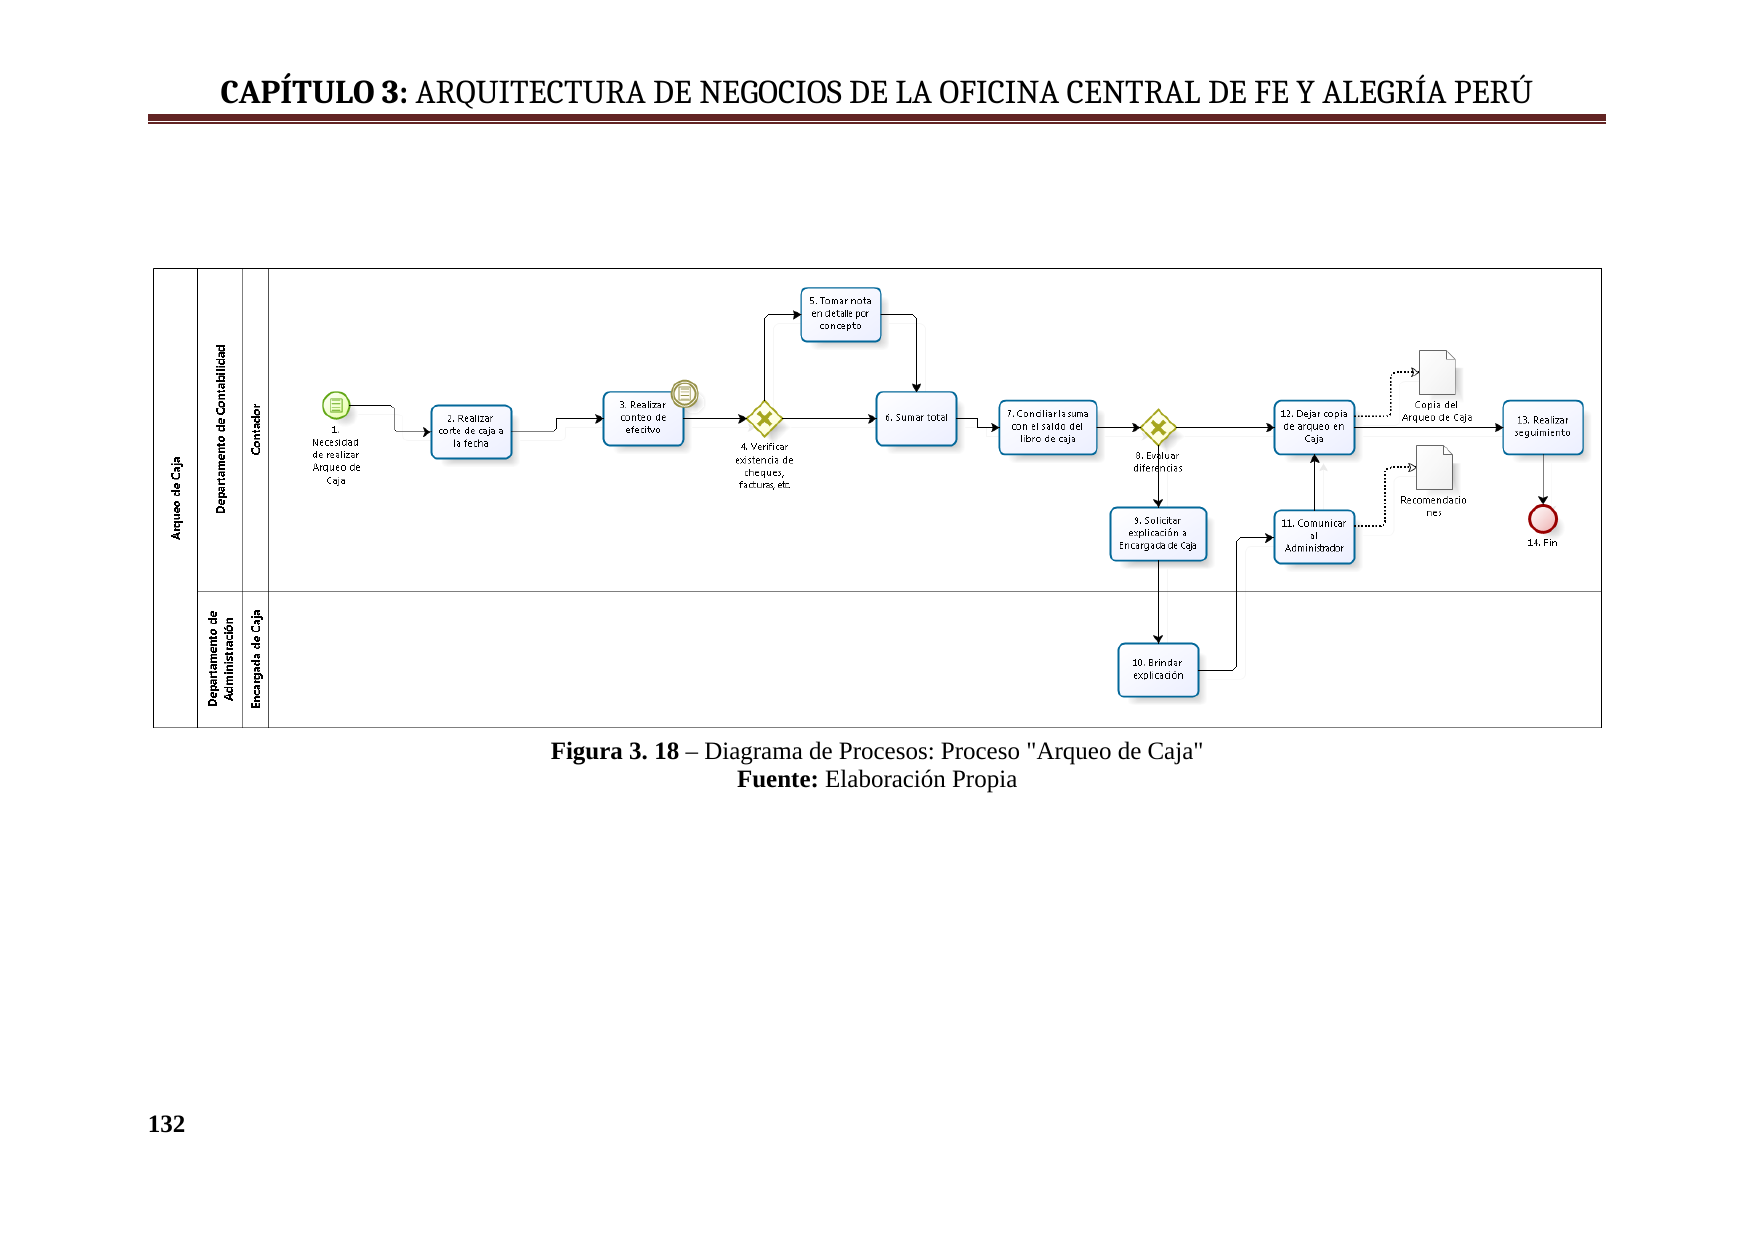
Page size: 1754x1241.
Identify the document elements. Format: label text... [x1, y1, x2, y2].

picture [147, 263, 1607, 736]
text Figura 3. 18 – Diagrama de Procesos: Proceso "Arqueo de Caja" [148, 736, 1606, 764]
text Fuente: Elaboración Propia [148, 764, 1606, 793]
